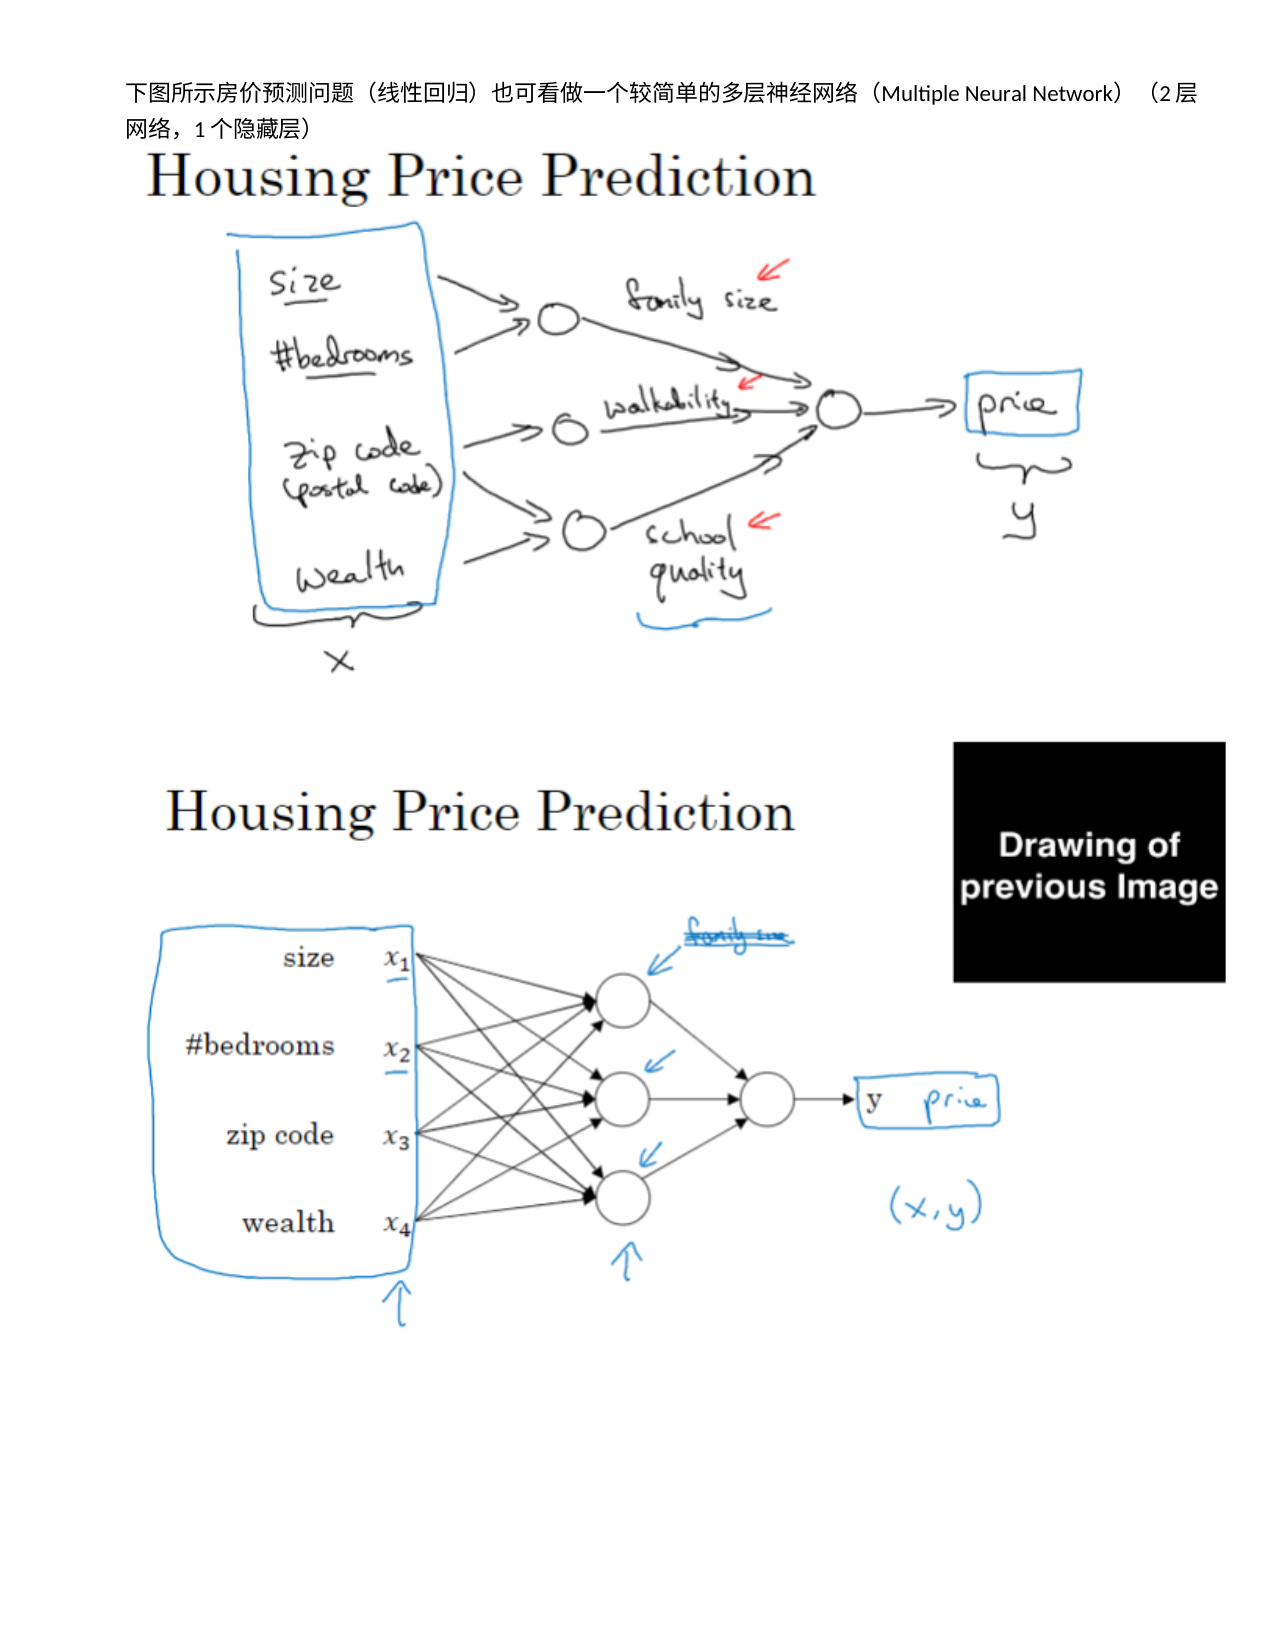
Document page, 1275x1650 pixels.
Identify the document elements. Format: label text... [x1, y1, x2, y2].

picture [125, 146, 1214, 711]
list 下图所示房价预测问题（线性回归）也可看做一个较简单的多层神经网络（Multiple Neural Network）（2层网络，1个隐藏层） [125, 75, 1200, 146]
picture [125, 729, 1250, 1329]
